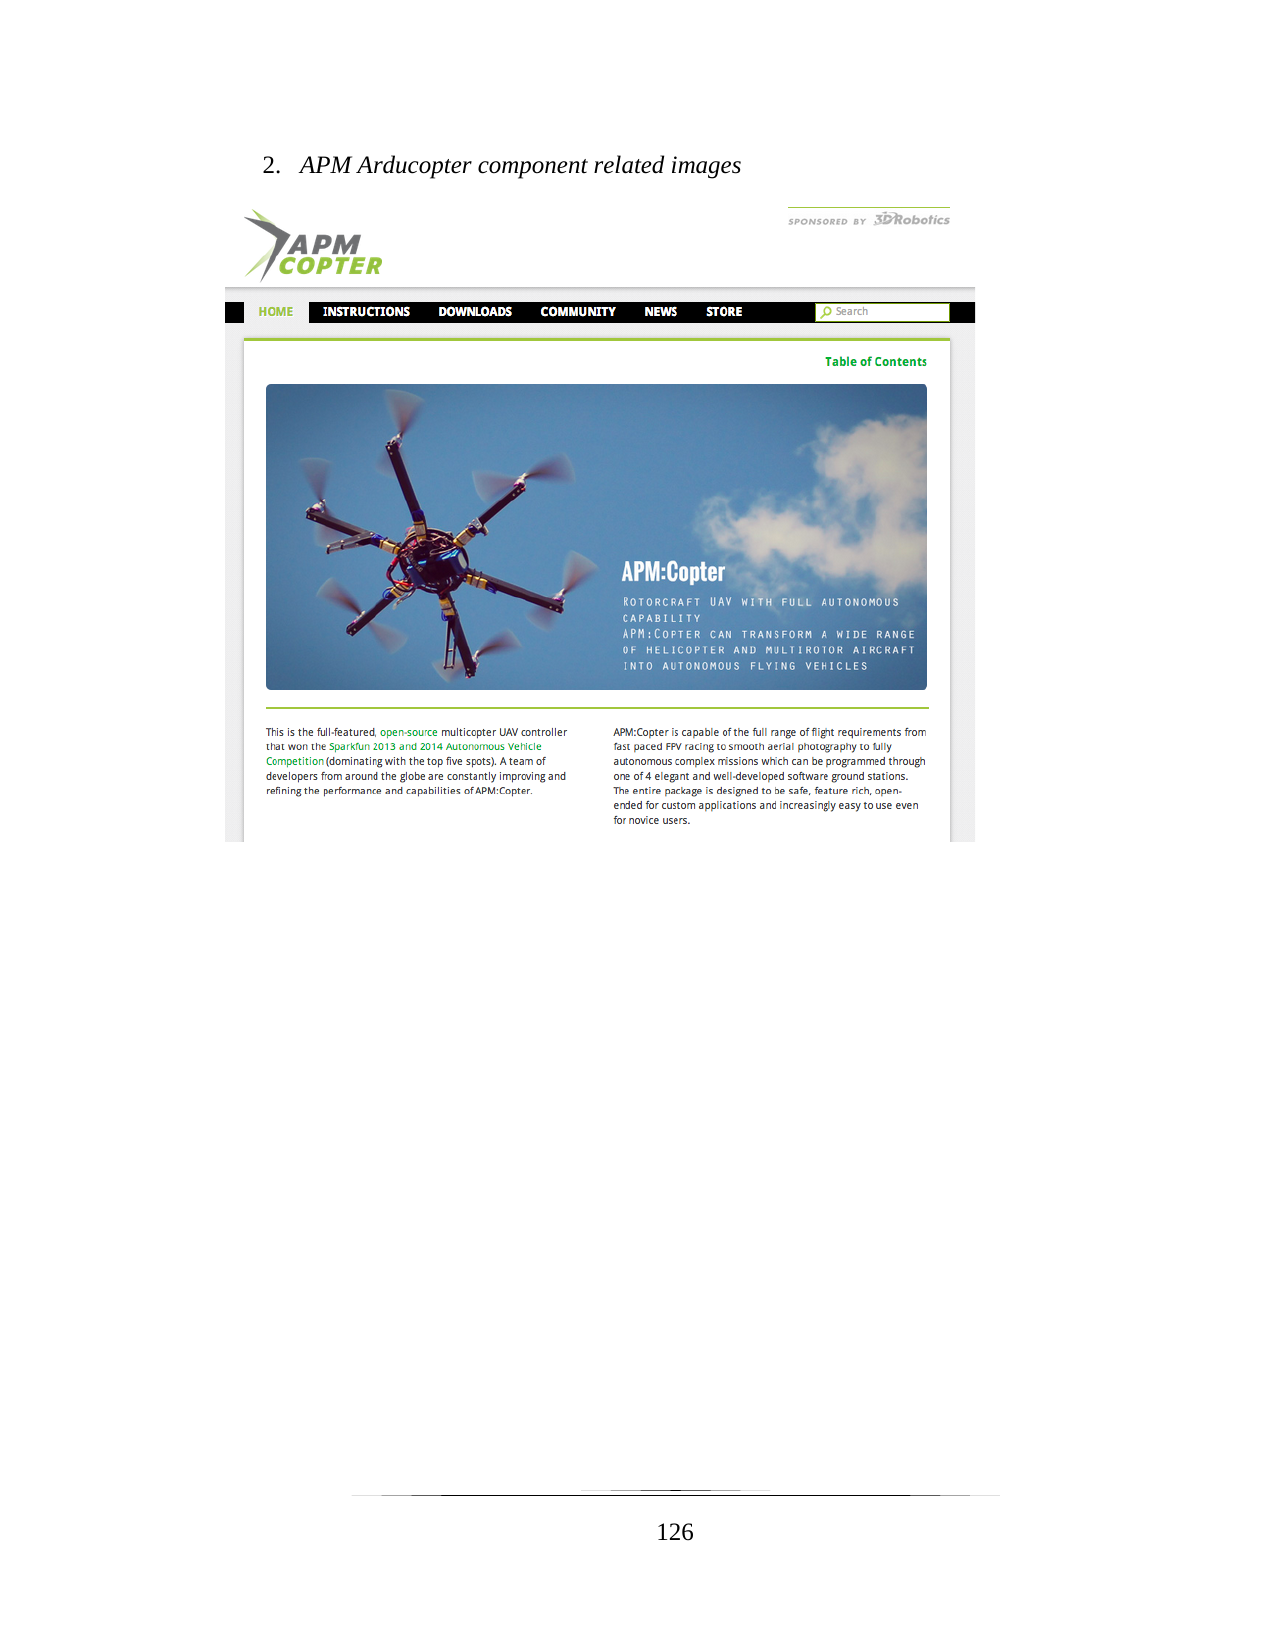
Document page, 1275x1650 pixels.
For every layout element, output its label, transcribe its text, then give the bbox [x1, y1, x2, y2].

list APM Arducopter component related images [262, 150, 1125, 179]
picture [225, 207, 976, 842]
